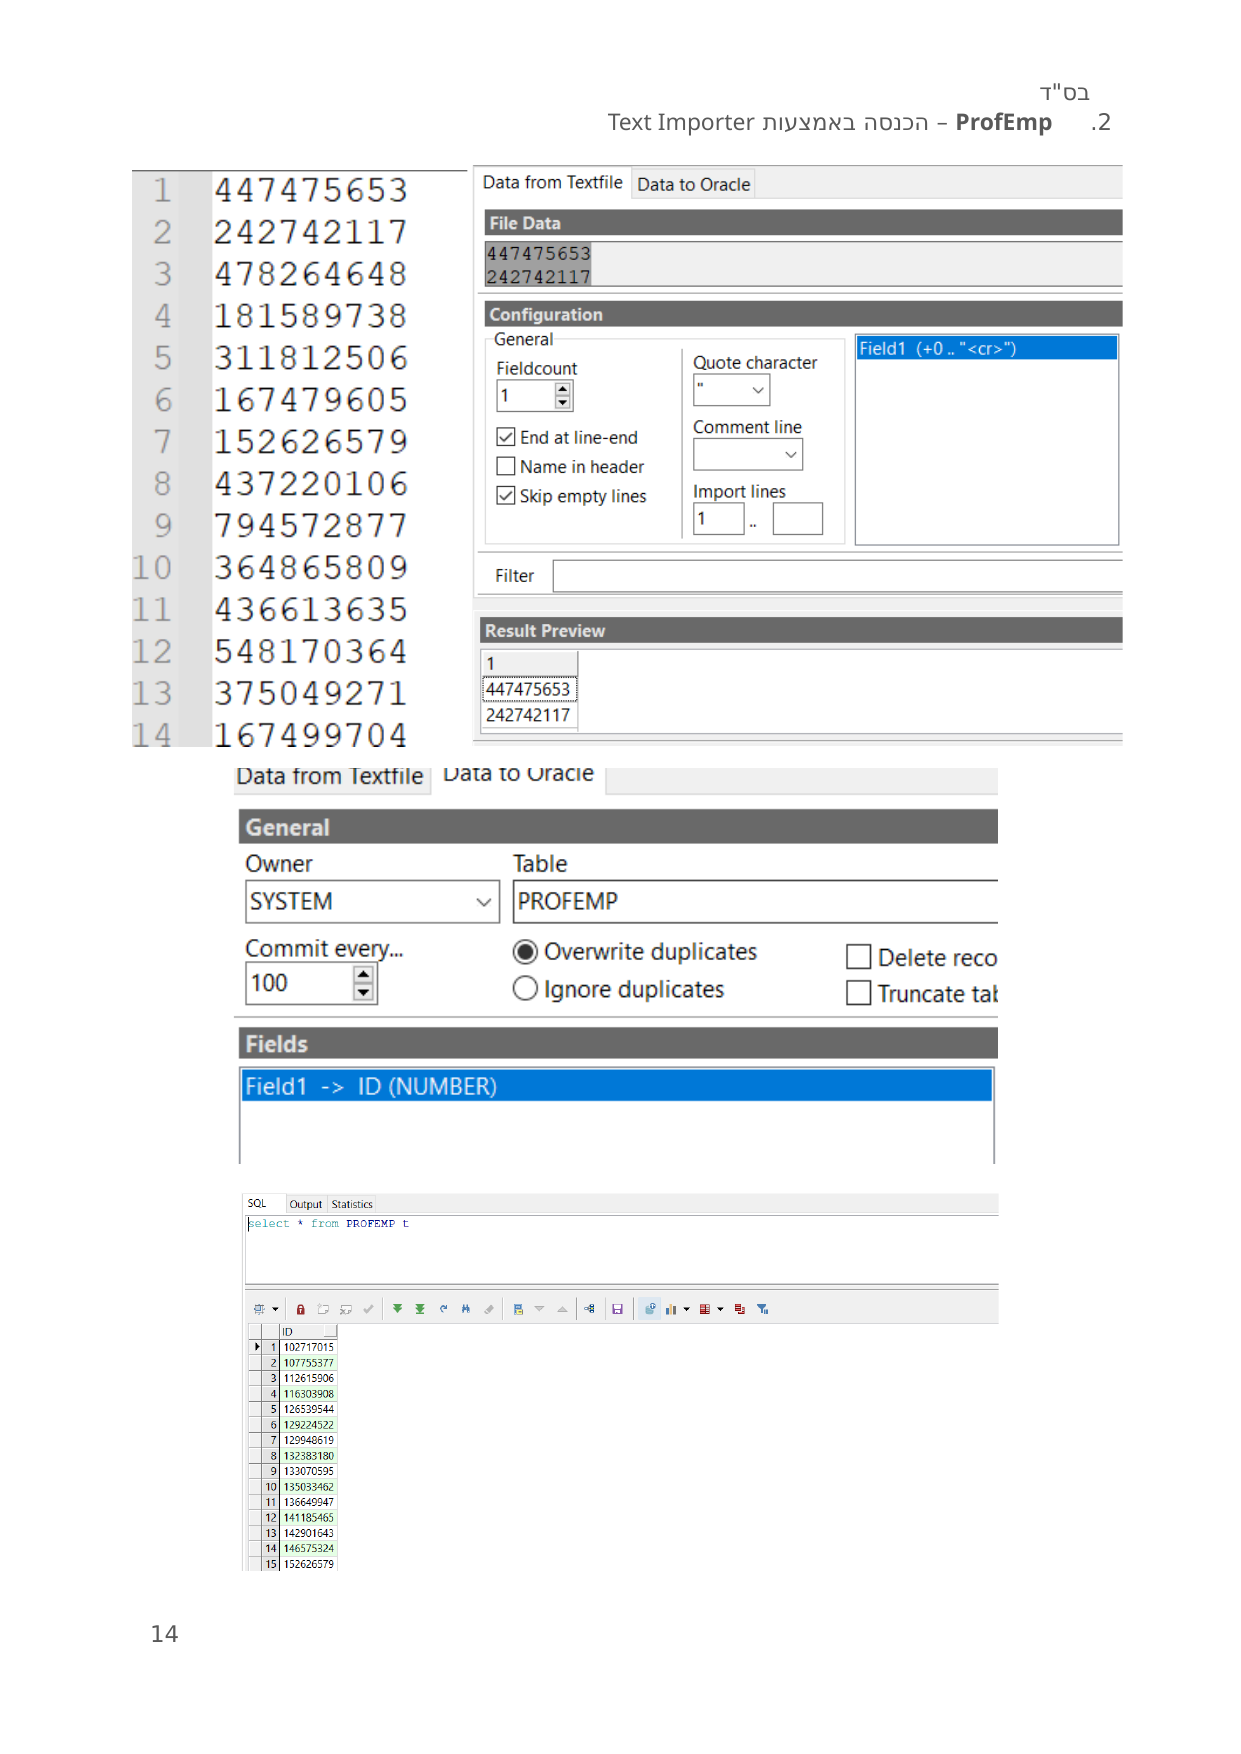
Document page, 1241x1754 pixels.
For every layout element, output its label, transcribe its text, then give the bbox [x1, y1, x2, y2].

picture [472, 165, 1123, 746]
picture [233, 768, 998, 1164]
picture [132, 170, 468, 747]
picture [241, 1192, 999, 1571]
